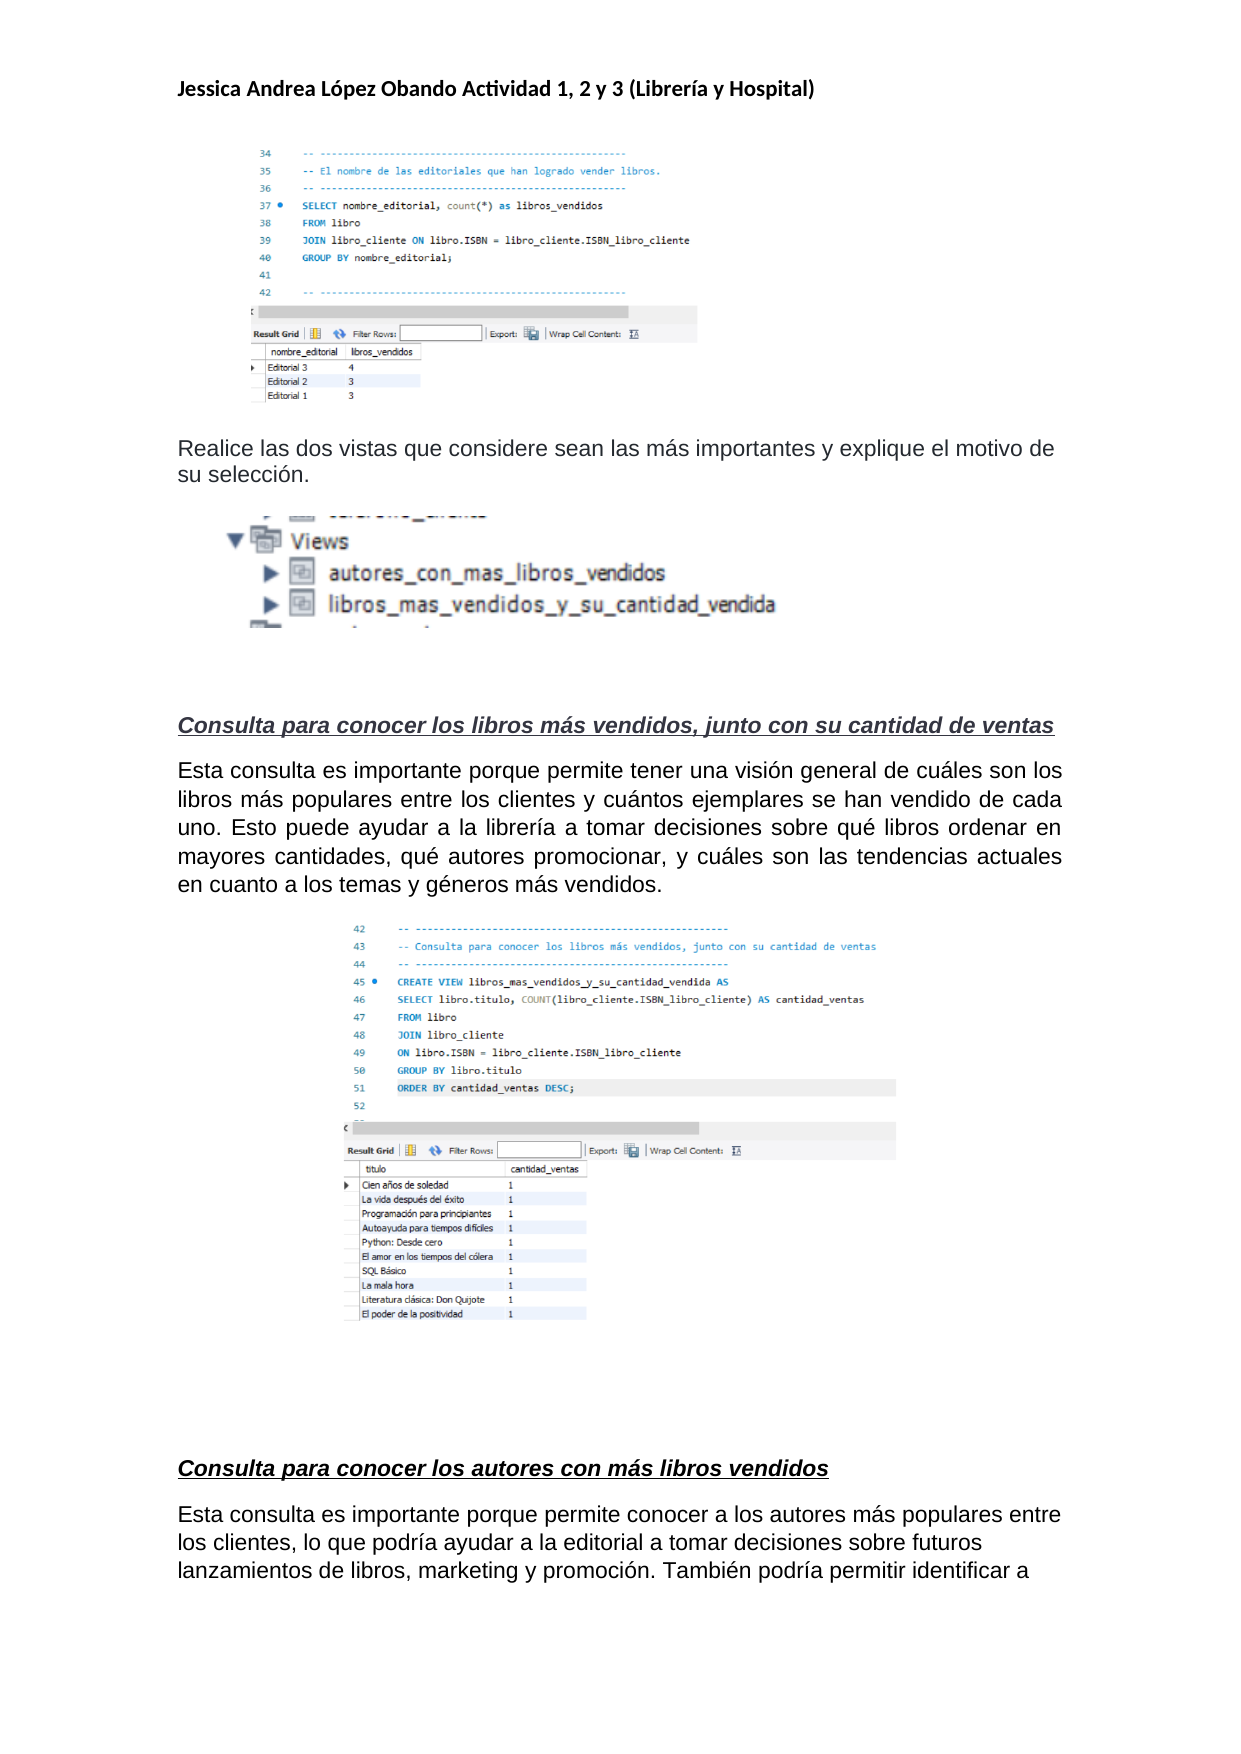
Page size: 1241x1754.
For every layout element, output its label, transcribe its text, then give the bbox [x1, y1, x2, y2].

text Consulta para conocer los autores con más libros vendidos [177, 1455, 1063, 1482]
text Esta consulta es importante porque permite tener una visión general de cuáles son los libros más populares entre los clientes y cuántos ejemplares se han vendido de cada uno. Esto puede ayudar a la librería a tomar decisiones sobre qué libros ordenar en mayores cantidades, qué autores promocionar, y cuáles son las tendencias actuales en cuanto a los temas y géneros más vendidos. [177, 757, 1063, 898]
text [177, 1501, 1063, 1584]
picture [251, 147, 698, 406]
picture [177, 516, 854, 628]
picture [343, 916, 897, 1336]
text Realice las dos vistas que considere sean las más importantes y explique el motivo de su selección. [177, 435, 1063, 488]
text Consulta para conocer los libros más vendidos, junto con su cantidad de ventas [177, 712, 1063, 739]
